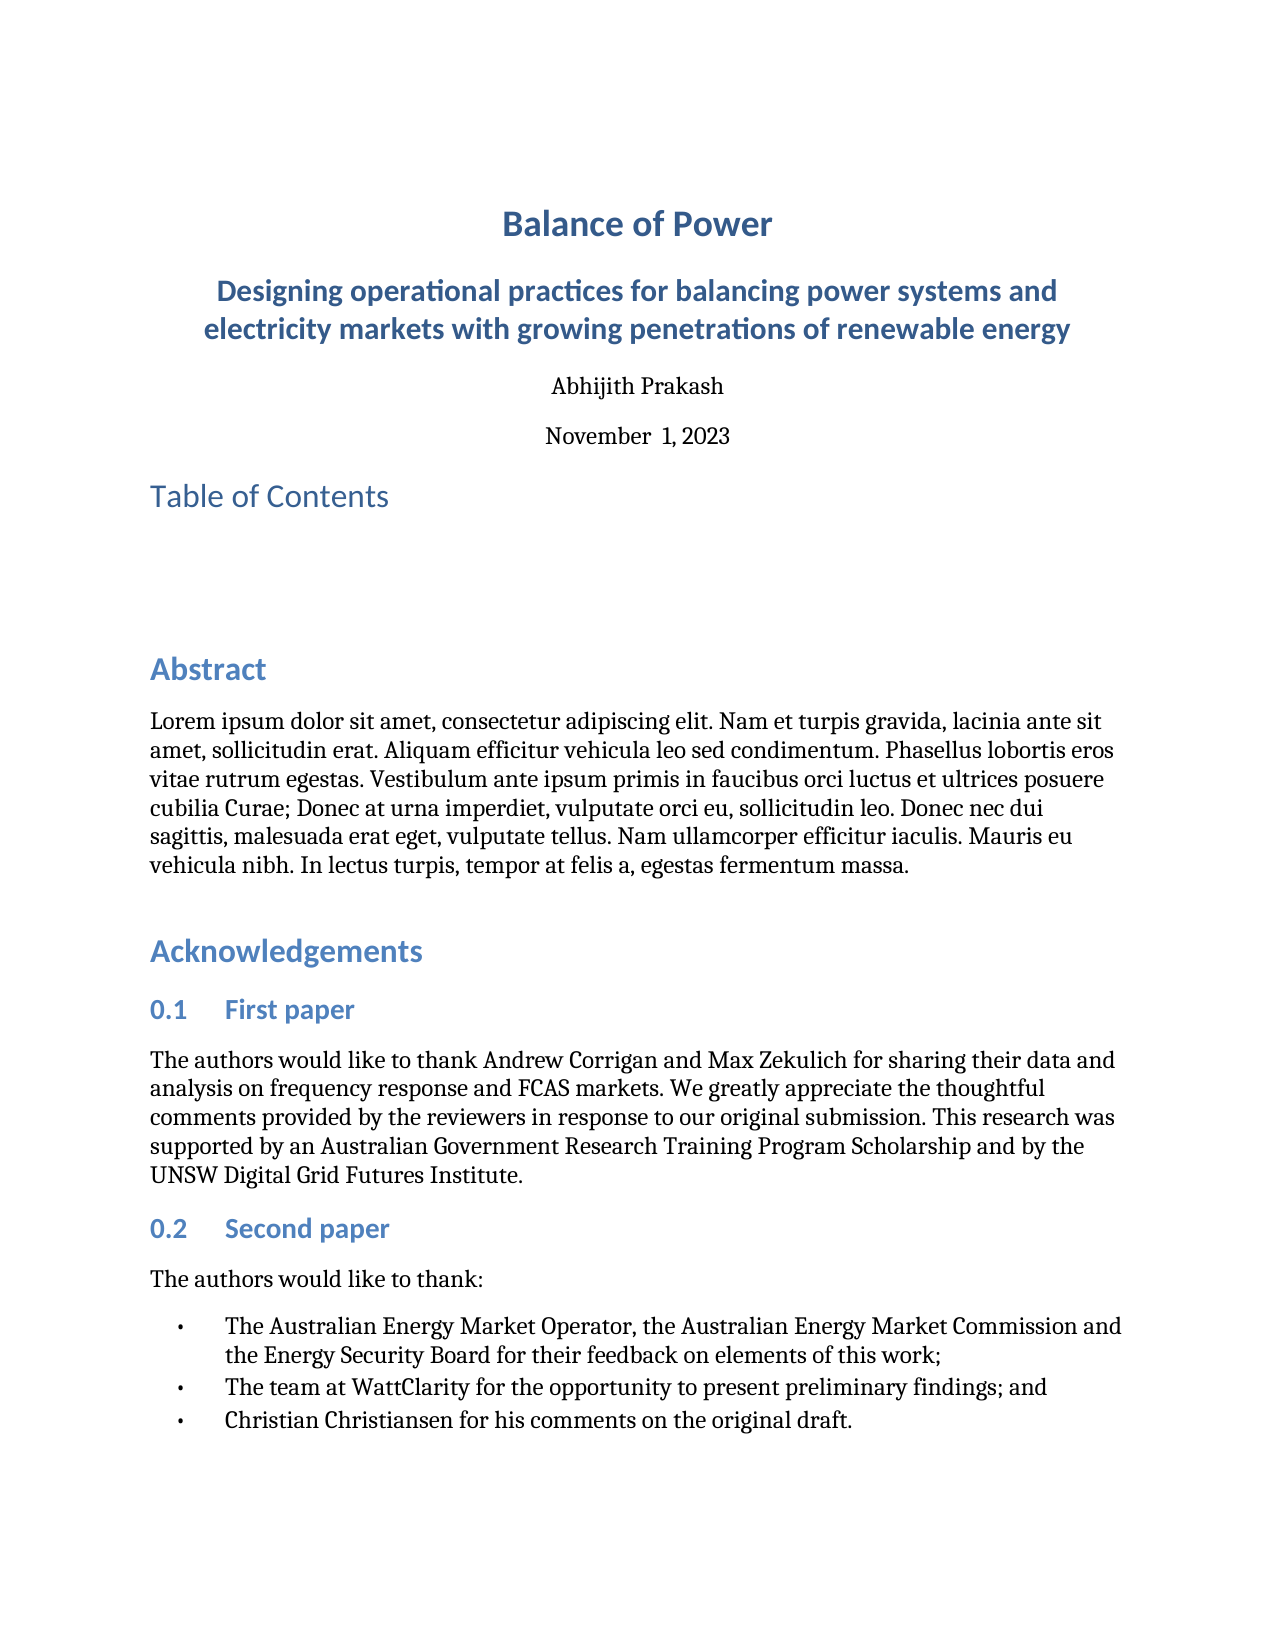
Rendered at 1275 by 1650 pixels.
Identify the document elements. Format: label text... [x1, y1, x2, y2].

list The team at WattClarity for the opportunity to present preliminary findings; and [175, 1373, 1125, 1402]
text Abhijith Prakash [150, 372, 1125, 401]
text Lorem ipsum dolor sit amet, consectetur adipiscing elit. Nam et turpis gravida, lacinia ante sit amet, sollicitudin erat. Aliquam efficitur vehicula leo sed condimentum. Phasellus lobortis eros vitae rutrum egestas. Vestibulum ante ipsum primis in faucibus orci luctus et ultrices posuere cubilia Curae; Donec at urna imperdiet, vulputate orci eu, sollicitudin leo. Donec nec dui sagittis, malesuada erat eget, vulputate tellus. Nam ullamcorper efficitur iaculis. Mauris eu vehicula nibh. In lectus turpis, tempor at felis a, egestas fermentum massa. [150, 707, 1125, 880]
text The authors would like to thank: [150, 1264, 1125, 1293]
subtitle Abstract [150, 648, 1125, 688]
subtitle Acknowledgements [150, 930, 1125, 970]
subtitle 0.1 First paper [150, 991, 1125, 1027]
title Balance of Power [150, 200, 1125, 246]
text November 1, 2023 [150, 422, 1125, 450]
text The authors would like to thank Andrew Corrigan and Max Zekulich for sharing their data and analysis on frequency response and FCAS markets. We greatly appreciate the thoughtful comments provided by the reviewers in response to our original submission. This research was supported by an Australian Government Research Training Program Scholarship and by the UNSW Digital Grid Futures Institute. [150, 1046, 1125, 1189]
list Christian Christiansen for his comments on the original draft. [175, 1406, 1125, 1434]
subtitle Designing operational practices for balancing power systems and electricity markets with growing penetrations of renewable energy [150, 271, 1125, 347]
subtitle 0.2 Second paper [150, 1210, 1125, 1246]
list The Australian Energy Market Operator, the Australian Energy Market Commission and the Energy Security Board for their feedback on elements of this work; [175, 1312, 1125, 1369]
